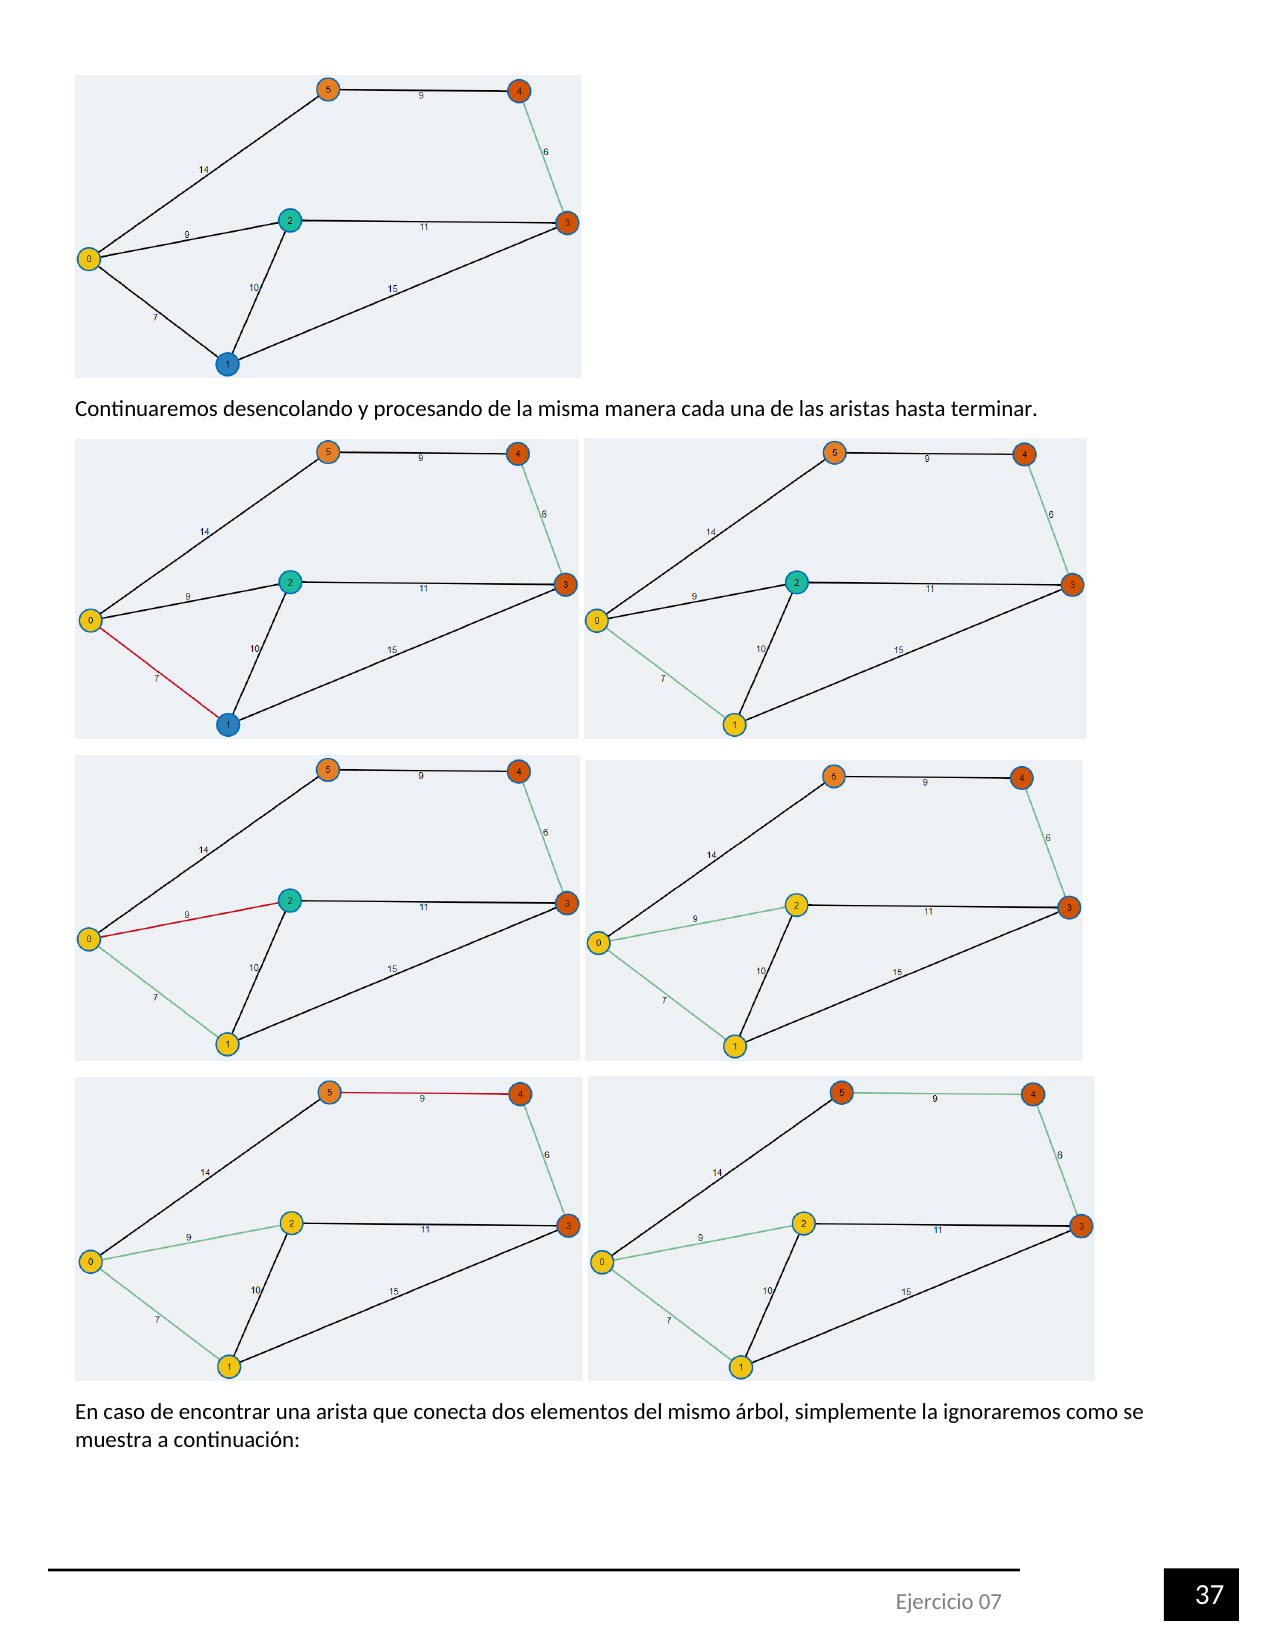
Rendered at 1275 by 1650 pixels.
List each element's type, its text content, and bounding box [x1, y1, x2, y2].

text En caso de encontrar una arista que conecta dos elementos del mismo árbol, simplemente la ignoraremos como se muestra a continuación: [75, 1397, 1200, 1453]
text Continuaremos desencolando y procesando de la misma manera cada una de las aristas hasta terminar. [75, 394, 1200, 422]
picture [583, 438, 1087, 739]
picture [75, 439, 579, 739]
picture [587, 1076, 1096, 1381]
picture [585, 760, 1083, 1061]
picture [75, 1077, 583, 1381]
picture [75, 75, 582, 378]
picture [75, 755, 580, 1061]
